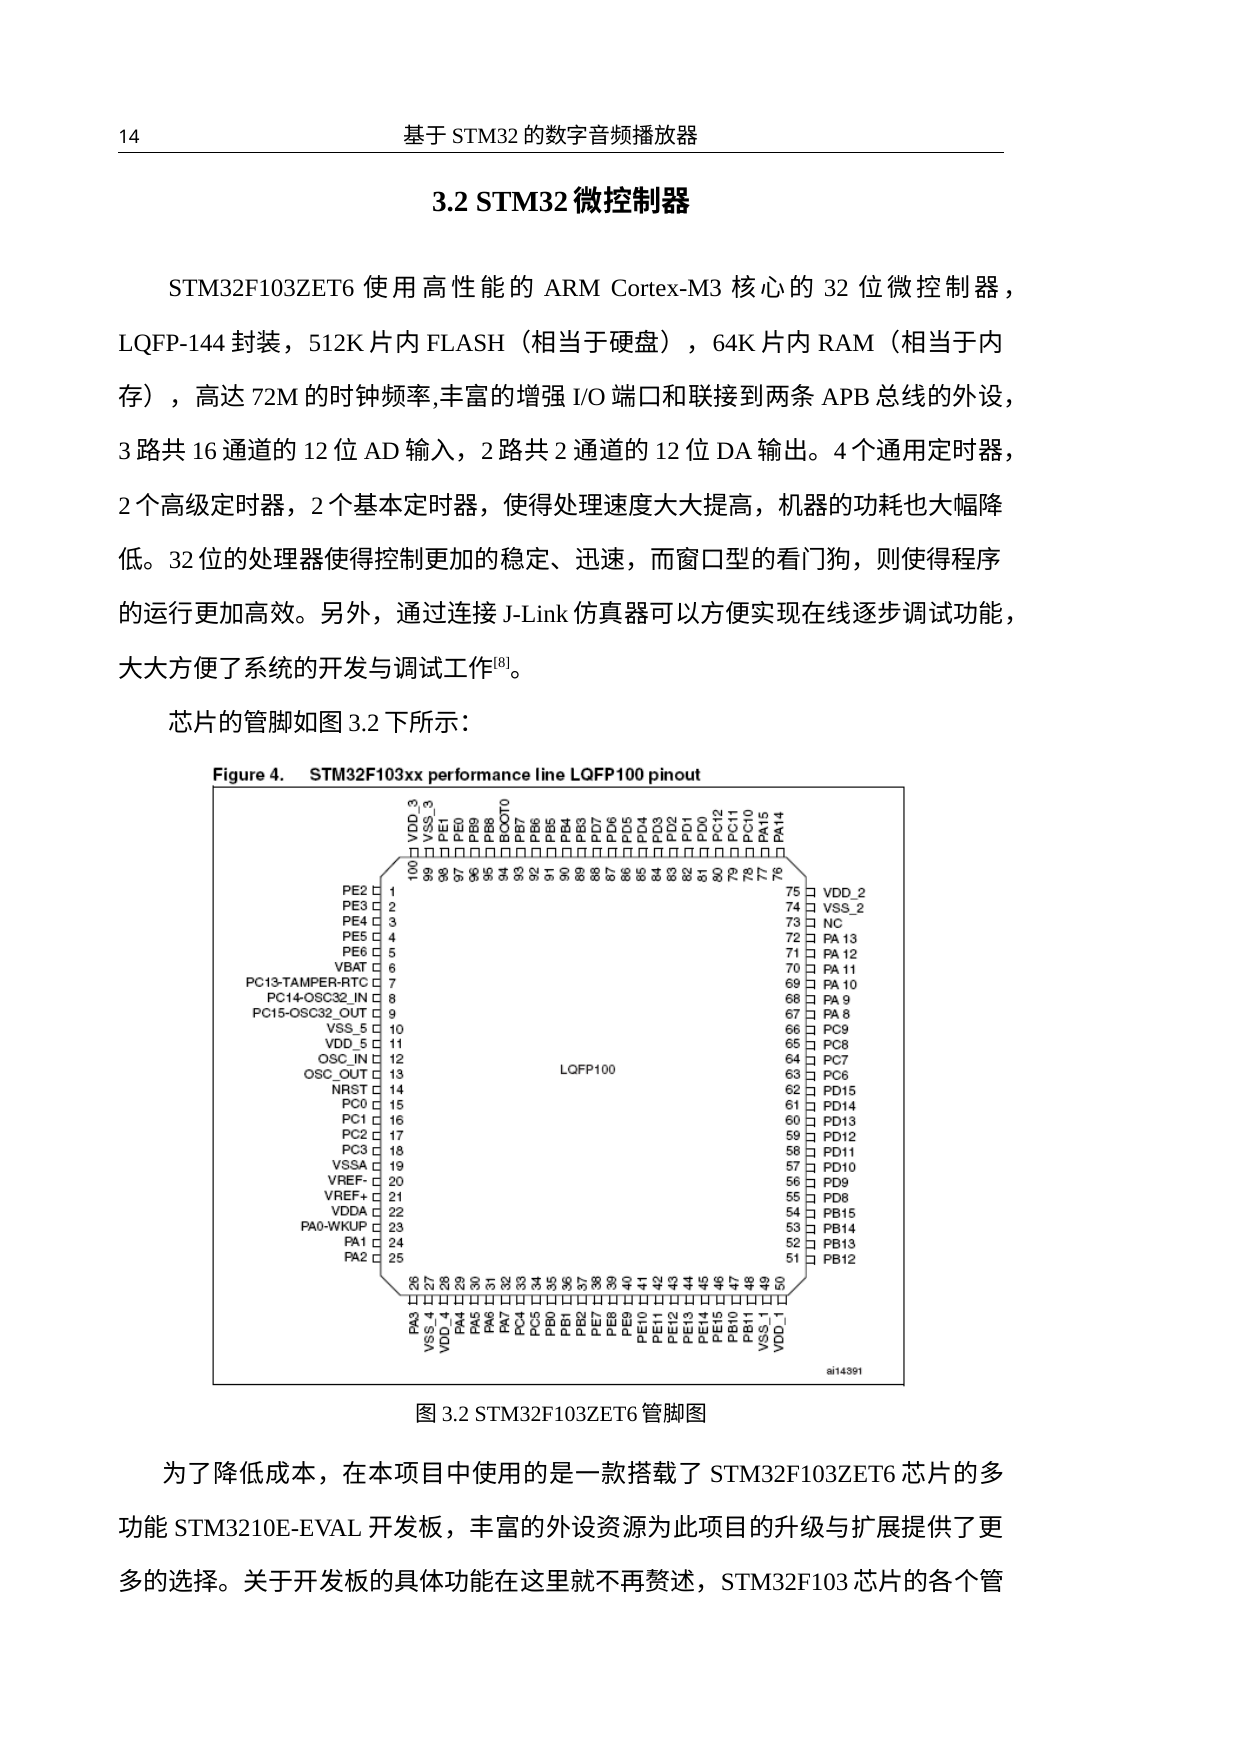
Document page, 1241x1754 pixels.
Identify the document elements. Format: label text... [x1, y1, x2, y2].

text 为了降低成本，在本项目中使用的是一款搭载了STM32F103ZET6芯片的多功能STM3210E-EVAL开发板，丰富的外设资源为此项目的升级与扩展提供了更多的选择。关于开发板的具体功能在这里就不再赘述，STM32F103芯片的各个管脚与开发板的连接如图3.3所示，根据此图来选择所需要的管脚。 [118, 1453, 1004, 1598]
text 芯片的管脚如图3.2下所示： [118, 703, 1004, 739]
picture [195, 757, 927, 1397]
text 图 3.2 STM32F103ZET6管脚图 [118, 1396, 1004, 1428]
text 3.2 STM32微控制器 [118, 177, 1004, 219]
text STM32F103ZET6使用高性能的ARM Cortex-M3核心的32位微控制器，LQFP-144封装，512K片内FLASH（相当于硬盘），64K片内RAM（相当于内存），高达72M的时钟频率,丰富的增强I/O端口和联接到两条APB总线的外设，3路共16通道的12位AD输入，2路共2 通道的12位 DA 输出。4个通用定时器，2个高级定时器，2个基本定时器，使得处理速度大大提高，机器的功耗也大幅降低。32位的处理器使得控制更加的稳定、迅速，而窗口型的看门狗，则使得程序的运行更加高效。另外，通过连接J-Link仿真器可以方便实现在线逐步调试功能，大大方便了系统的开发与调试工作[8]。 [118, 268, 1004, 684]
